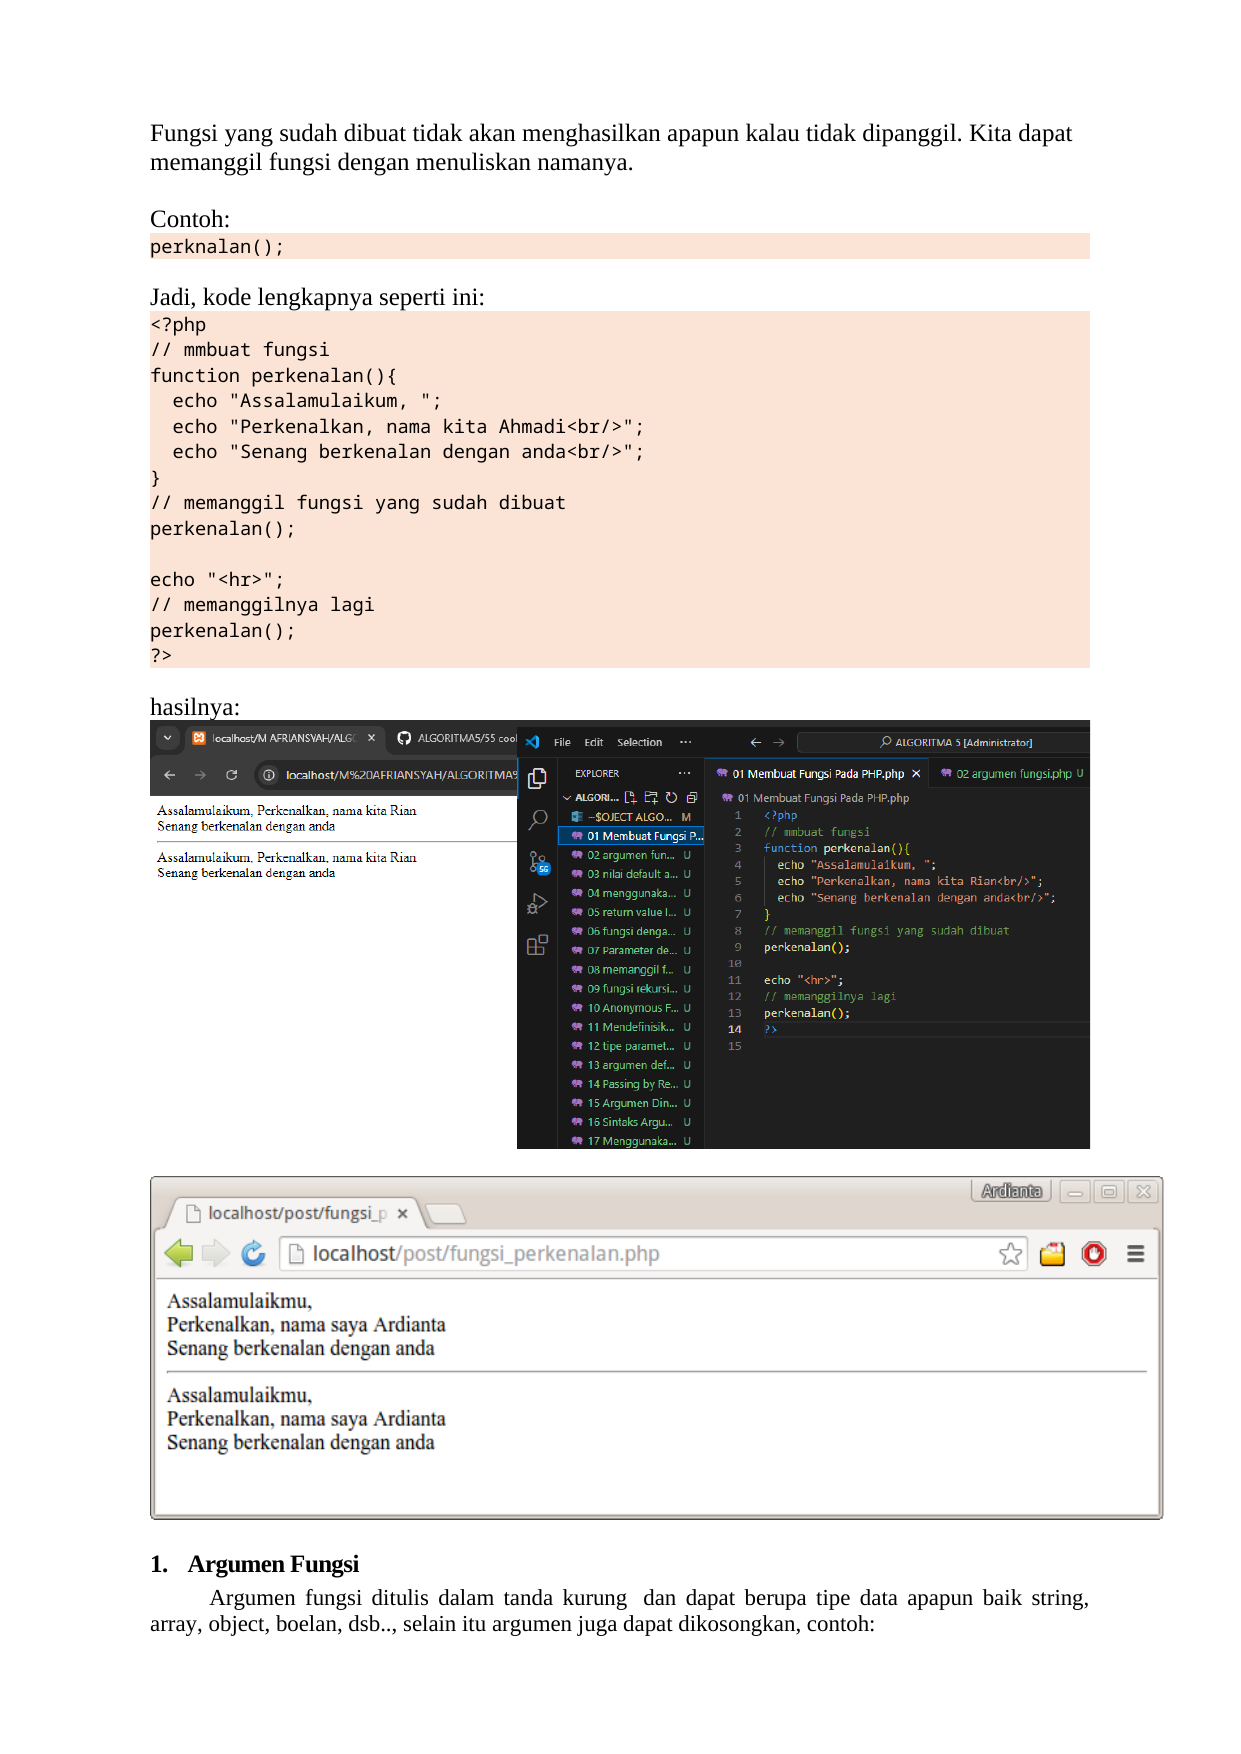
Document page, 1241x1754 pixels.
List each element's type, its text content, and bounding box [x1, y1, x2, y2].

text echo "<hr>"; [150, 566, 1090, 592]
text Argumen fungsi ditulis dalam tanda kurung dan dapat berupa tipe data apapun baik string, array, object, boelan, dsb.., selain itu argumen juga dapat dikosongkan, contoh: [150, 1584, 1090, 1636]
text // memanggilnya lagi [150, 592, 1090, 617]
text hasilnya: [150, 692, 1090, 720]
text ?> [150, 643, 1090, 668]
text function perkenalan(){ [150, 362, 1090, 388]
text // mmbuat fungsi [150, 337, 1090, 362]
picture [150, 1176, 1164, 1520]
list Argumen Fungsi [150, 1549, 1090, 1577]
text echo "Perkenalkan, nama kita Ahmadi<br/>"; [150, 413, 1090, 439]
text echo "Senang berkenalan dengan anda<br/>"; [150, 439, 1090, 464]
text Contoh: [150, 204, 1090, 233]
text // memanggil fungsi yang sudah dibuat [150, 490, 1090, 515]
text perkenalan(); [150, 515, 1090, 541]
text <?php [150, 311, 1090, 337]
text perkenalan(); [150, 617, 1090, 643]
text echo "Assalamulaikum, "; [150, 388, 1090, 413]
text perknalan(); [150, 233, 1090, 259]
text Fungsi yang sudah dibuat tidak akan menghasilkan apapun kalau tidak dipanggil. Kita dapat memanggil fungsi dengan menuliskan namanya. [150, 118, 1090, 176]
text Jadi, kode lengkapnya seperti ini: [150, 282, 1090, 311]
picture [150, 720, 1091, 1149]
text } [150, 464, 1090, 490]
